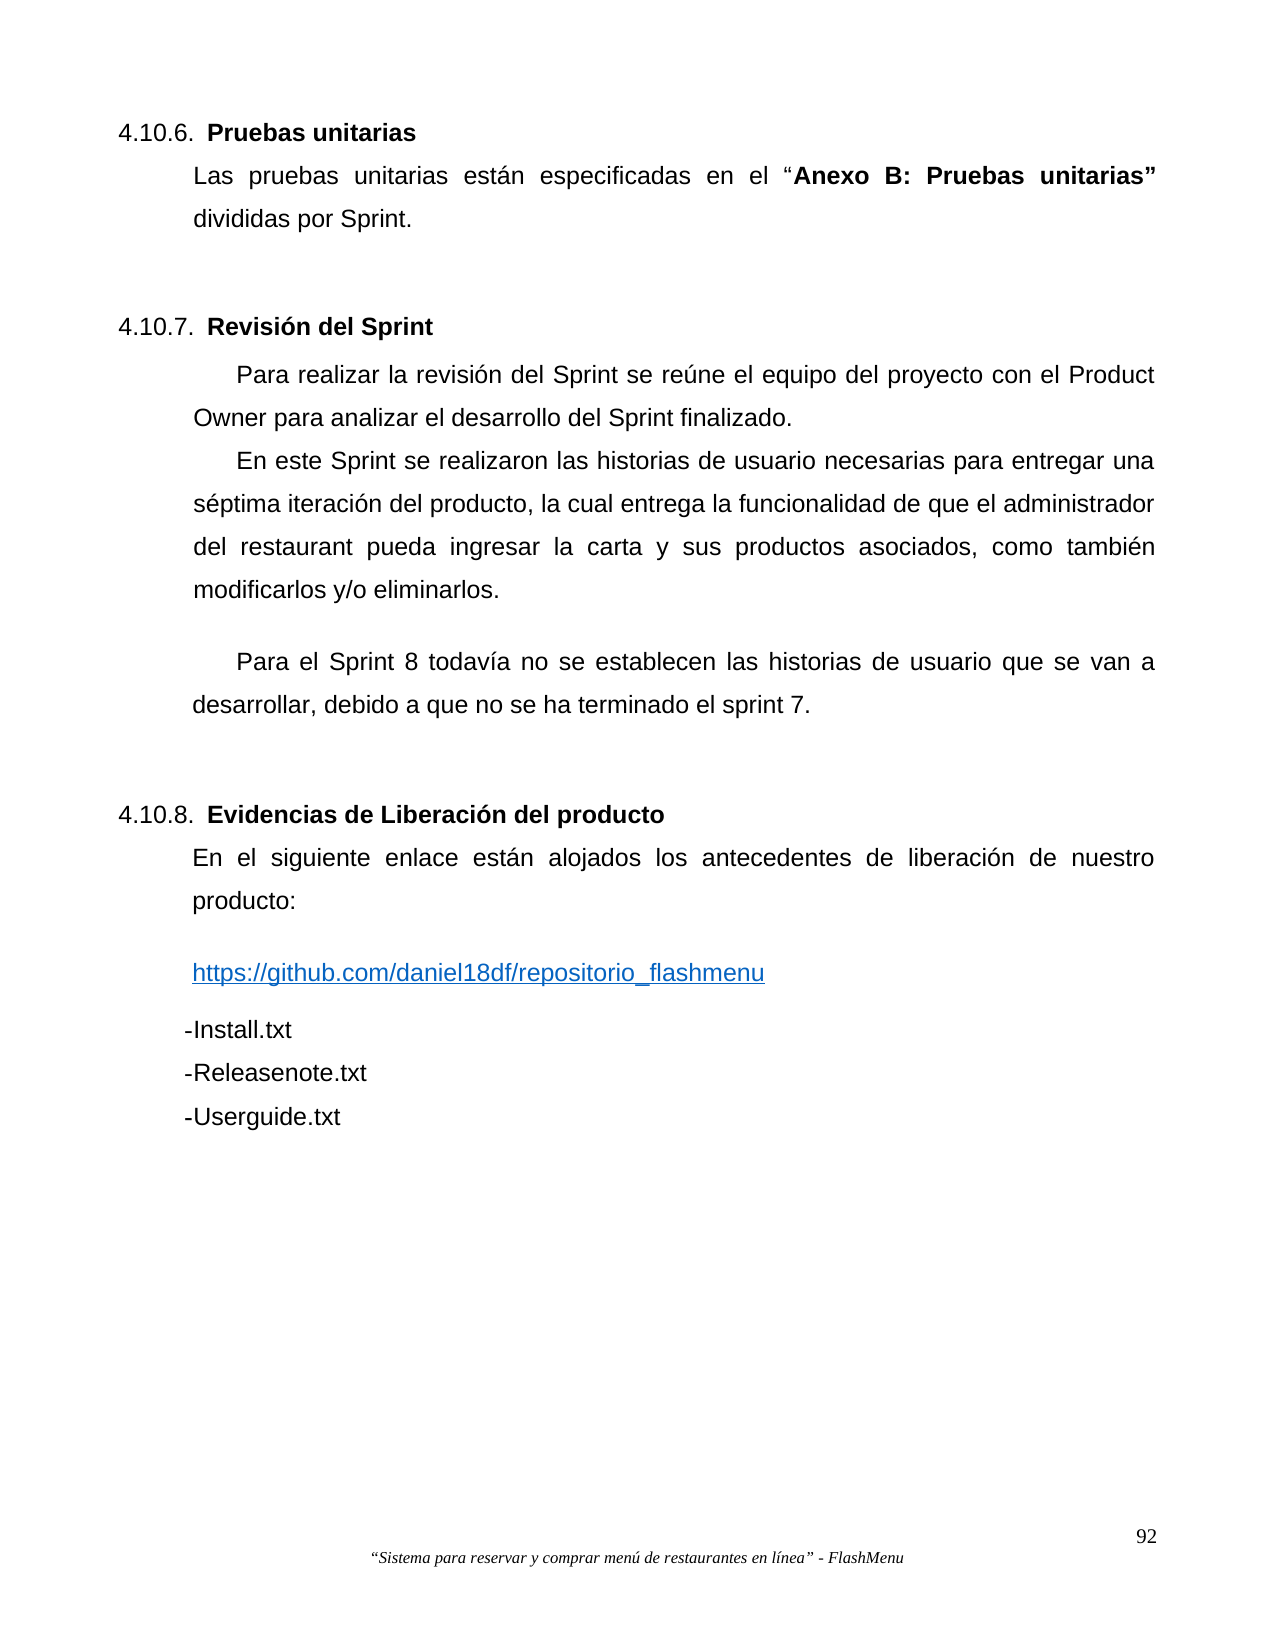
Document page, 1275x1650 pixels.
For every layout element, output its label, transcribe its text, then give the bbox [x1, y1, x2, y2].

list Pruebas unitarias [118, 118, 1157, 147]
list Releasenote.txt [184, 1058, 1157, 1087]
text Para el Sprint 8 todavía no se establecen las historias de usuario que se van a desarrollar, debido a que no se ha terminado el sprint 7. [192, 647, 1157, 719]
list Revisión del Sprint [118, 312, 1157, 341]
list Las pruebas unitarias están especificadas en el “Anexo B: Pruebas unitarias” divididas por Sprint. [193, 161, 1157, 233]
list Userguide.txt [184, 1102, 1157, 1131]
text Para realizar la revisión del Sprint se reúne el equipo del proyecto con el Product Owner para analizar el desarrollo del Sprint finalizado. [193, 359, 1157, 431]
list Install.txt [184, 1015, 1157, 1044]
text En el siguiente enlace están alojados los antecedentes de liberación de nuestro producto: [192, 843, 1157, 914]
text https://github.com/daniel18df/repositorio_flashmenu [192, 958, 1157, 986]
subtitle Evidencias de Liberación del producto [118, 799, 1157, 828]
text En este Sprint se realizaron las historias de usuario necesarias para entregar una séptima iteración del producto, la cual entrega la funcionalidad de que el administrador del restaurant pueda ingresar la carta y sus productos asociados, como también modificarlos y/o eliminarlos. [193, 446, 1157, 604]
